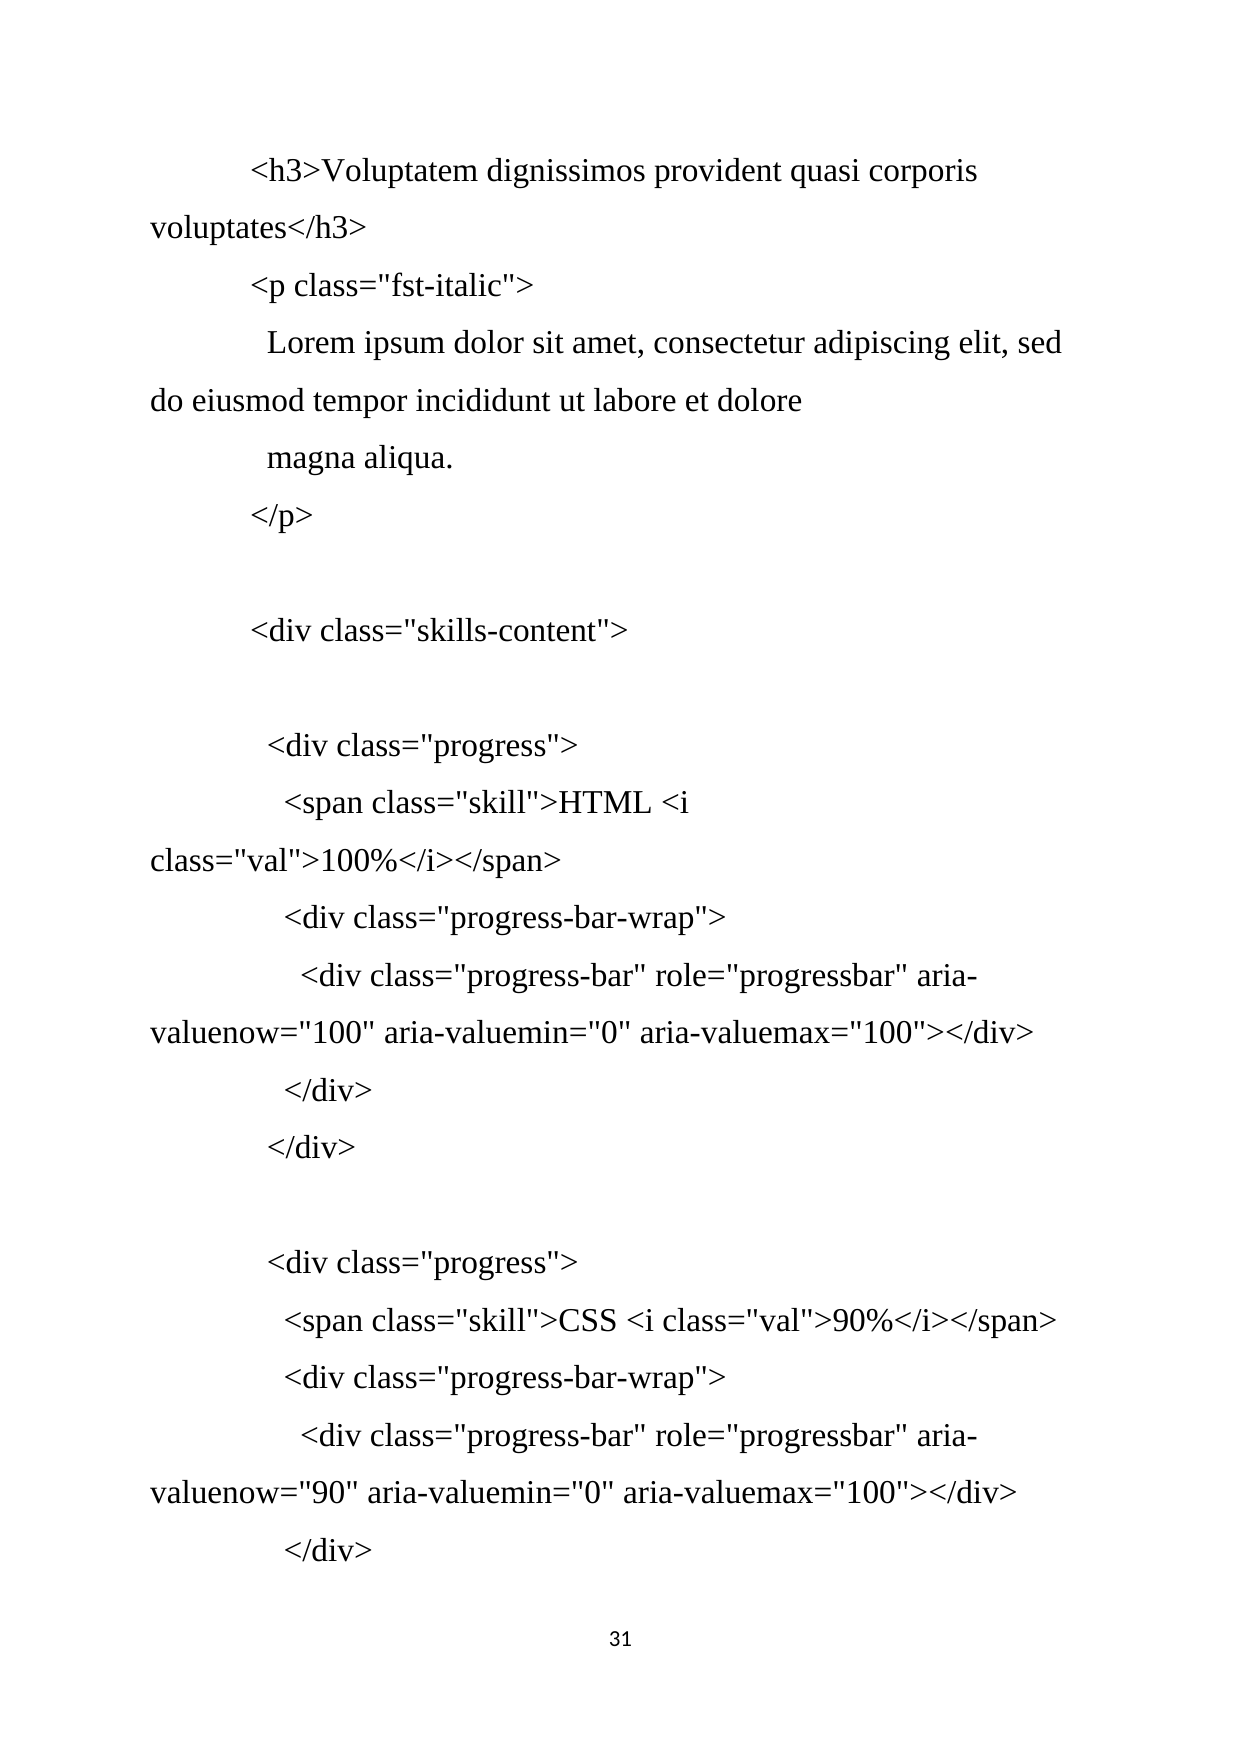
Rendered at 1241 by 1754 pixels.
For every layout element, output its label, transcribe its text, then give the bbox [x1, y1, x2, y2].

text <div class="progress-bar" role="progressbar" aria-valuenow="100" aria-valuemin="0" aria-valuemax="100"></div> [150, 955, 1090, 1051]
text <div class="progress-bar-wrap"> [150, 1357, 1090, 1396]
text <p class="fst-italic"> [150, 265, 1090, 303]
text <div class="progress-bar-wrap"> [150, 897, 1090, 936]
text <div class="skills-content"> [150, 610, 1090, 648]
text <div class="progress"> [150, 725, 1090, 763]
text magna aliqua. [150, 437, 1090, 476]
text <div class="progress"> [150, 1242, 1090, 1281]
text </div> [150, 1127, 1090, 1166]
text <h3>Voluptatem dignissimos provident quasi corporis voluptates</h3> [150, 150, 1090, 246]
text </p> [150, 495, 1090, 533]
text <div class="progress-bar" role="progressbar" aria-valuenow="90" aria-valuemin="0" aria-valuemax="100"></div> [150, 1415, 1090, 1511]
text Lorem ipsum dolor sit amet, consectetur adipiscing elit, sed do eiusmod tempor incididunt ut labore et dolore [150, 322, 1090, 418]
text <span class="skill">HTML <i class="val">100%</i></span> [150, 782, 1090, 878]
text </div> [150, 1530, 1090, 1568]
text </div> [150, 1070, 1090, 1108]
text <span class="skill">CSS <i class="val">90%</i></span> [150, 1300, 1090, 1338]
